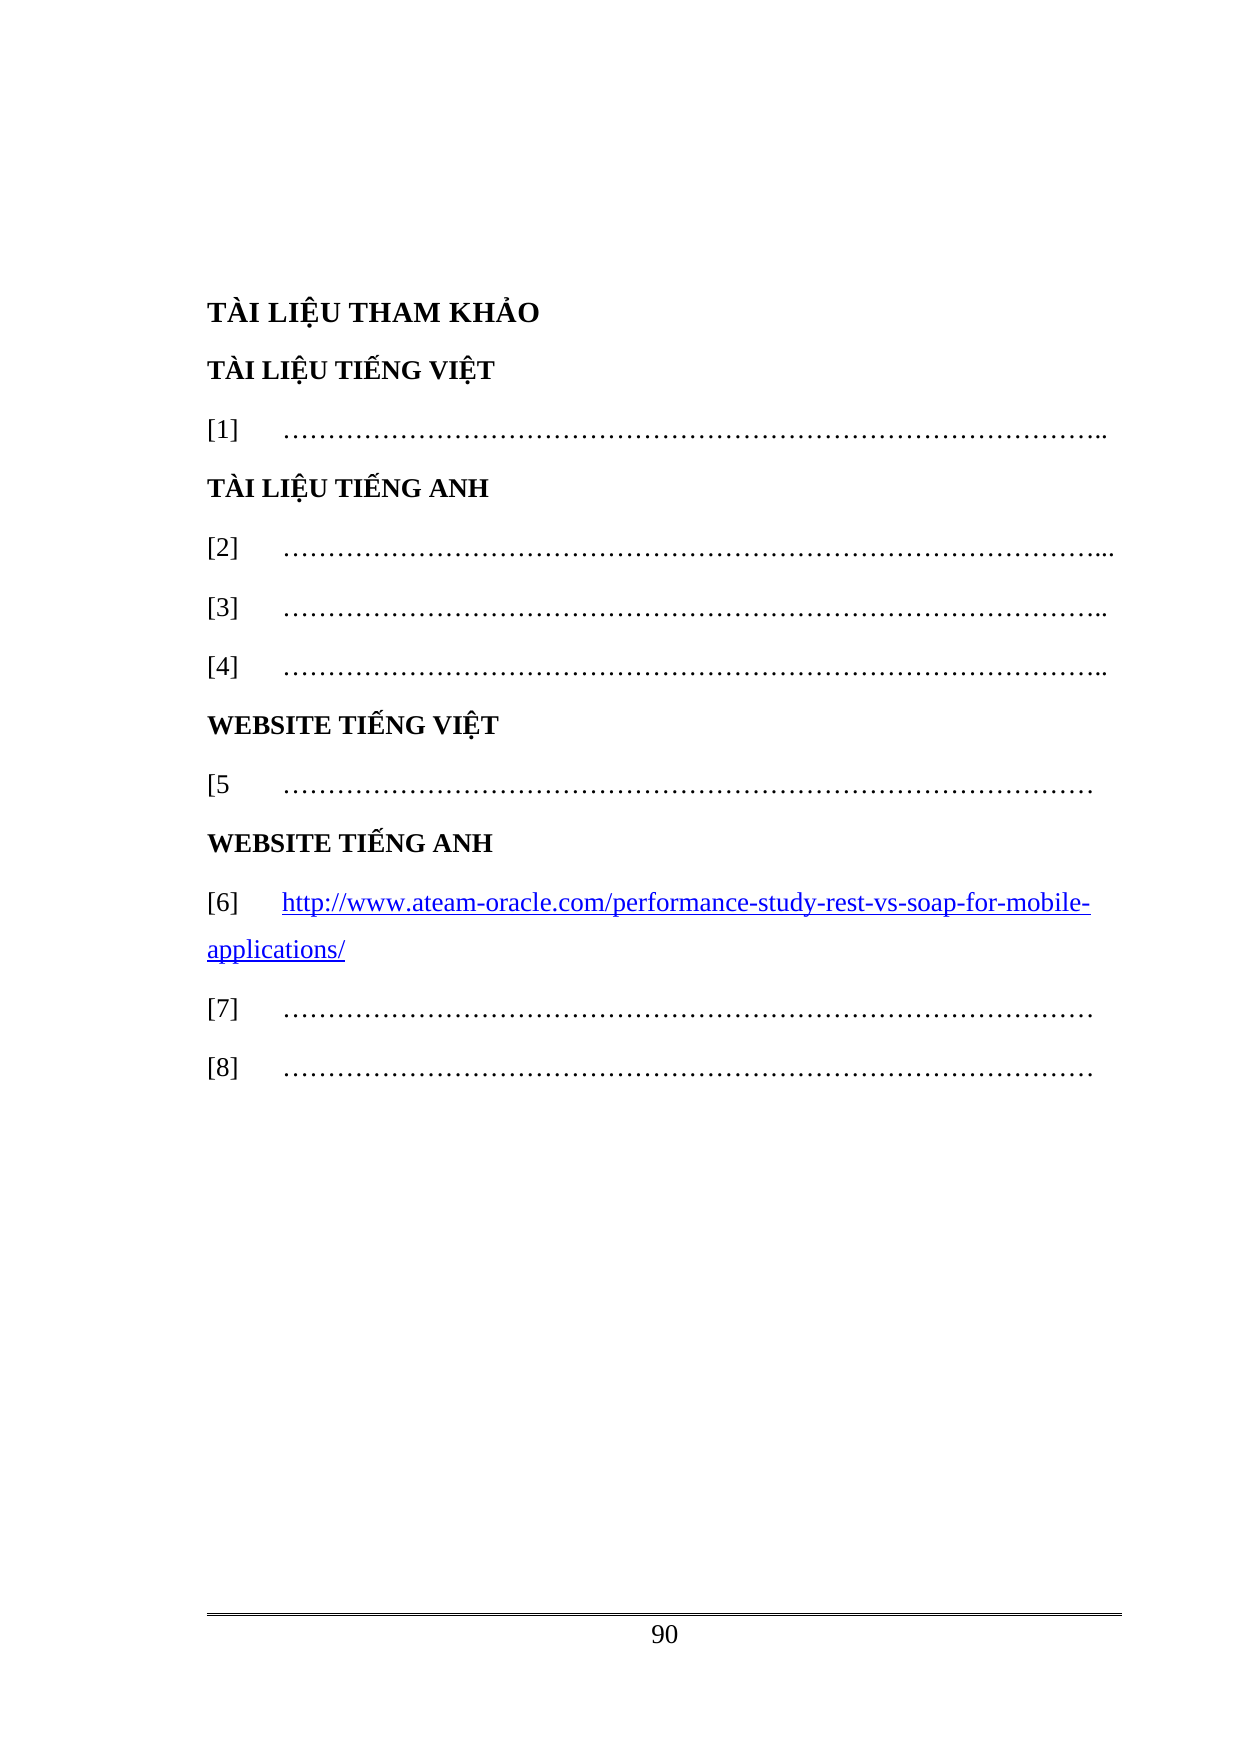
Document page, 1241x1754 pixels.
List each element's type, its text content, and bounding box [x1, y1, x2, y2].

text [4] ……………………………………………………………………………….. [207, 650, 1122, 681]
text WEBSITE TIẾNG VIỆT [207, 709, 1122, 740]
text [6] http://www.ateam-oracle.com/performance-study-rest-vs-soap-for-mobile-applications/ [207, 887, 1122, 964]
text WEBSITE TIẾNG ANH [207, 827, 1122, 858]
text TÀI LIỆU TIẾNG VIỆT [207, 354, 1122, 385]
text [3] ……………………………………………………………………………….. [207, 591, 1122, 622]
text [7] ……………………………………………………………………………… [207, 992, 1122, 1023]
text [8] ……………………………………………………………………………… [207, 1052, 1122, 1083]
text [1] ……………………………………………………………………………….. [207, 413, 1122, 444]
title TÀI LIỆU THAM KHẢO [207, 296, 1122, 329]
text [2] ………………………………………………………………………………... [207, 532, 1122, 563]
text [5 ……………………………………………………………………………… [207, 768, 1122, 799]
text TÀI LIỆU TIẾNG ANH [207, 472, 1122, 503]
